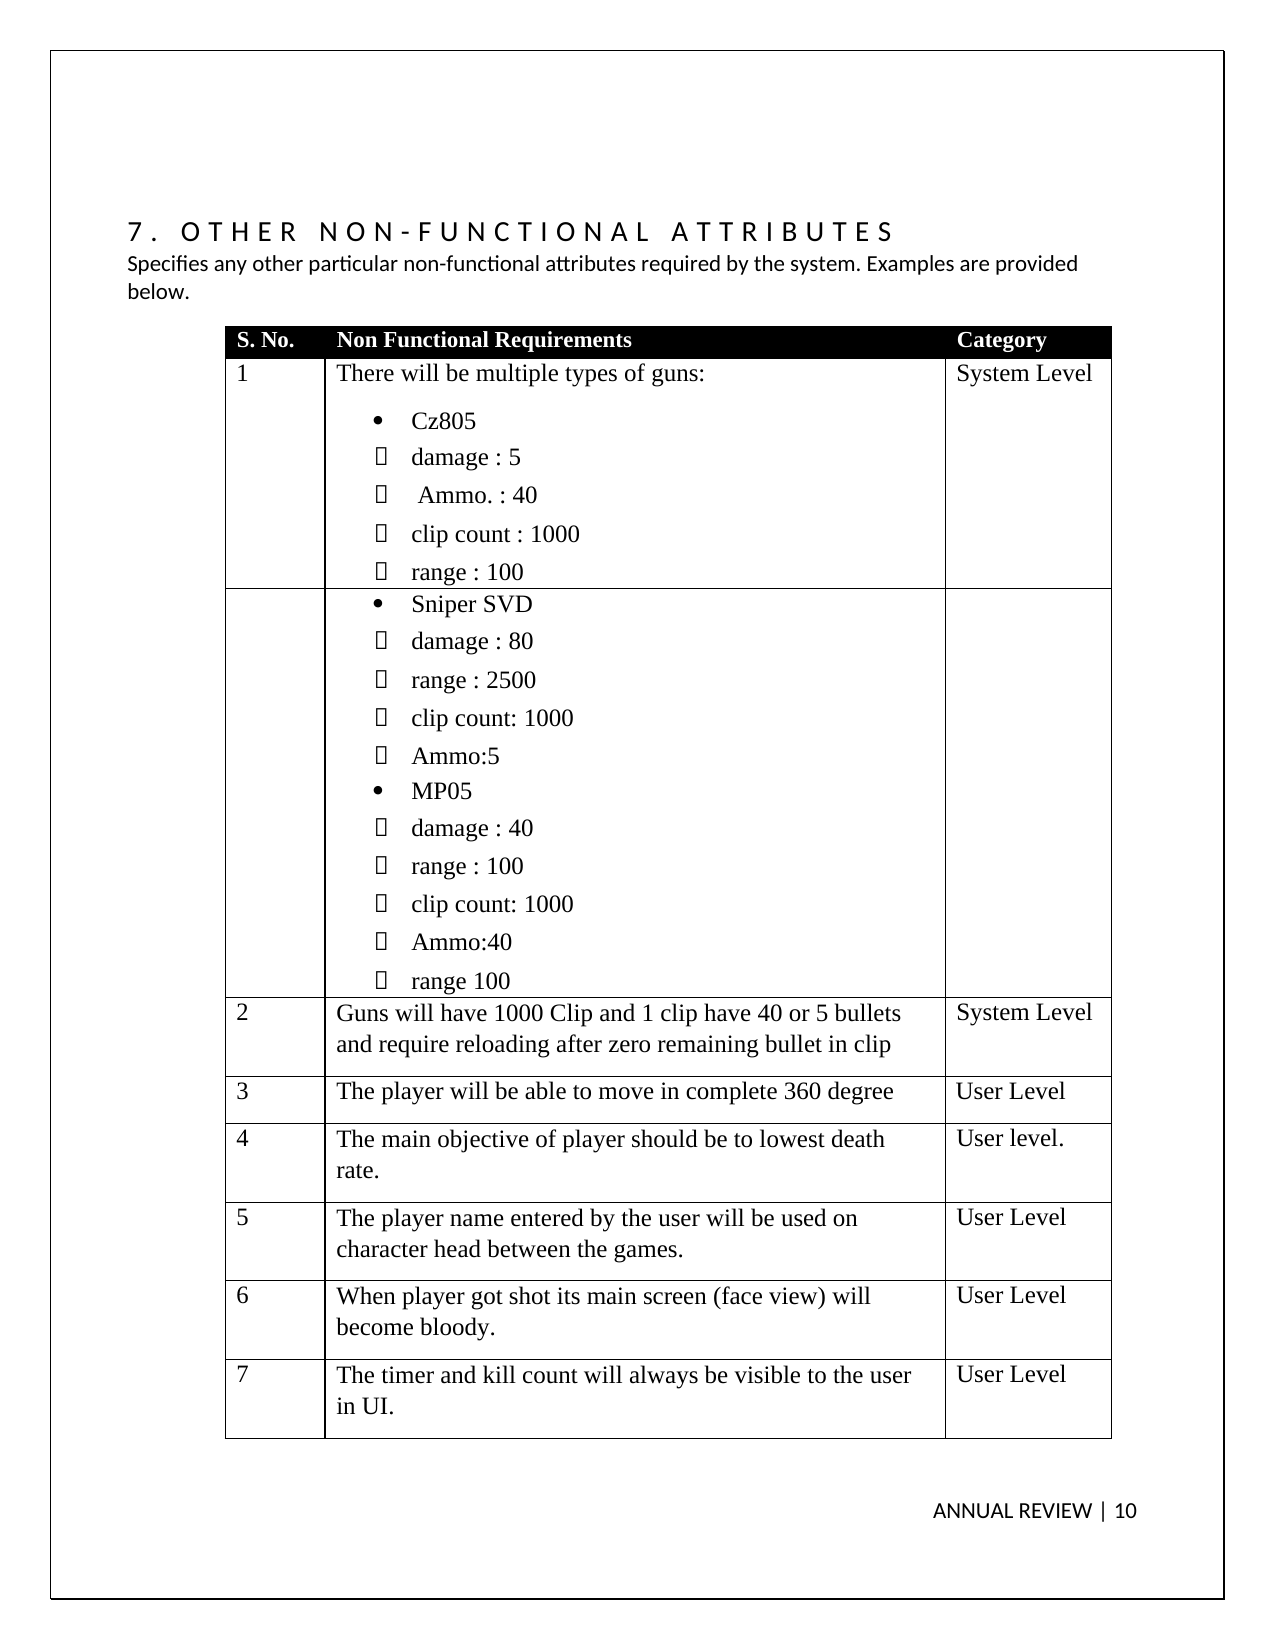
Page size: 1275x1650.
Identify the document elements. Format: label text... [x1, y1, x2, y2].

table_cell System Level [946, 359, 1111, 588]
table_cell [226, 589, 324, 997]
table_cell [946, 589, 1111, 997]
table_header S. No. [225, 326, 325, 359]
table_cell The player will be able to move in complete 360 degree [326, 1077, 945, 1123]
table_cell When player got shot its main screen (face view) will become bloody. [326, 1281, 945, 1359]
table_header Category [945, 326, 1112, 359]
table_cell Guns will have 1000 Clip and 1 clip have 40 or 5 bullets and require reloading after zero remaining bullet in clip [326, 998, 945, 1076]
table_cell User Level [946, 1360, 1111, 1438]
table_cell Sniper SVD damage : 80 range : 2500 clip count: 1000 Ammo:5 MP05 damage : 40 range : 100 clip count: 1000 Ammo:40 range 100 [326, 589, 945, 997]
table_cell 2 [226, 998, 324, 1076]
table_header Non Functional Requirements [325, 326, 945, 359]
table_cell 4 [226, 1124, 324, 1202]
table_cell 6 [226, 1281, 324, 1359]
table_cell 3 [226, 1077, 324, 1123]
table_cell The timer and kill count will always be visible to the user in UI. [326, 1360, 945, 1438]
table_cell 1 [226, 359, 324, 588]
table_cell User Level [946, 1203, 1111, 1280]
table_cell User Level [946, 1281, 1111, 1359]
table_cell The main objective of player should be to lowest death rate. [326, 1124, 945, 1202]
table_cell User level. [946, 1124, 1111, 1202]
table_cell System Level [946, 998, 1111, 1076]
text Specifies any other particular non-functional attributes required by the system. Examples are provided below. [127, 249, 1137, 305]
subtitle 7. Other non-functional attributes [127, 213, 1137, 249]
table_cell User Level [946, 1077, 1111, 1123]
table_cell 7 [226, 1360, 324, 1438]
table_cell There will be multiple types of guns: Cz805 damage : 5 Ammo. : 40 clip count : 1000 range : 100 [326, 359, 945, 588]
table_cell 5 [226, 1203, 324, 1280]
table_cell The player name entered by the user will be used on character head between the games. [326, 1203, 945, 1280]
